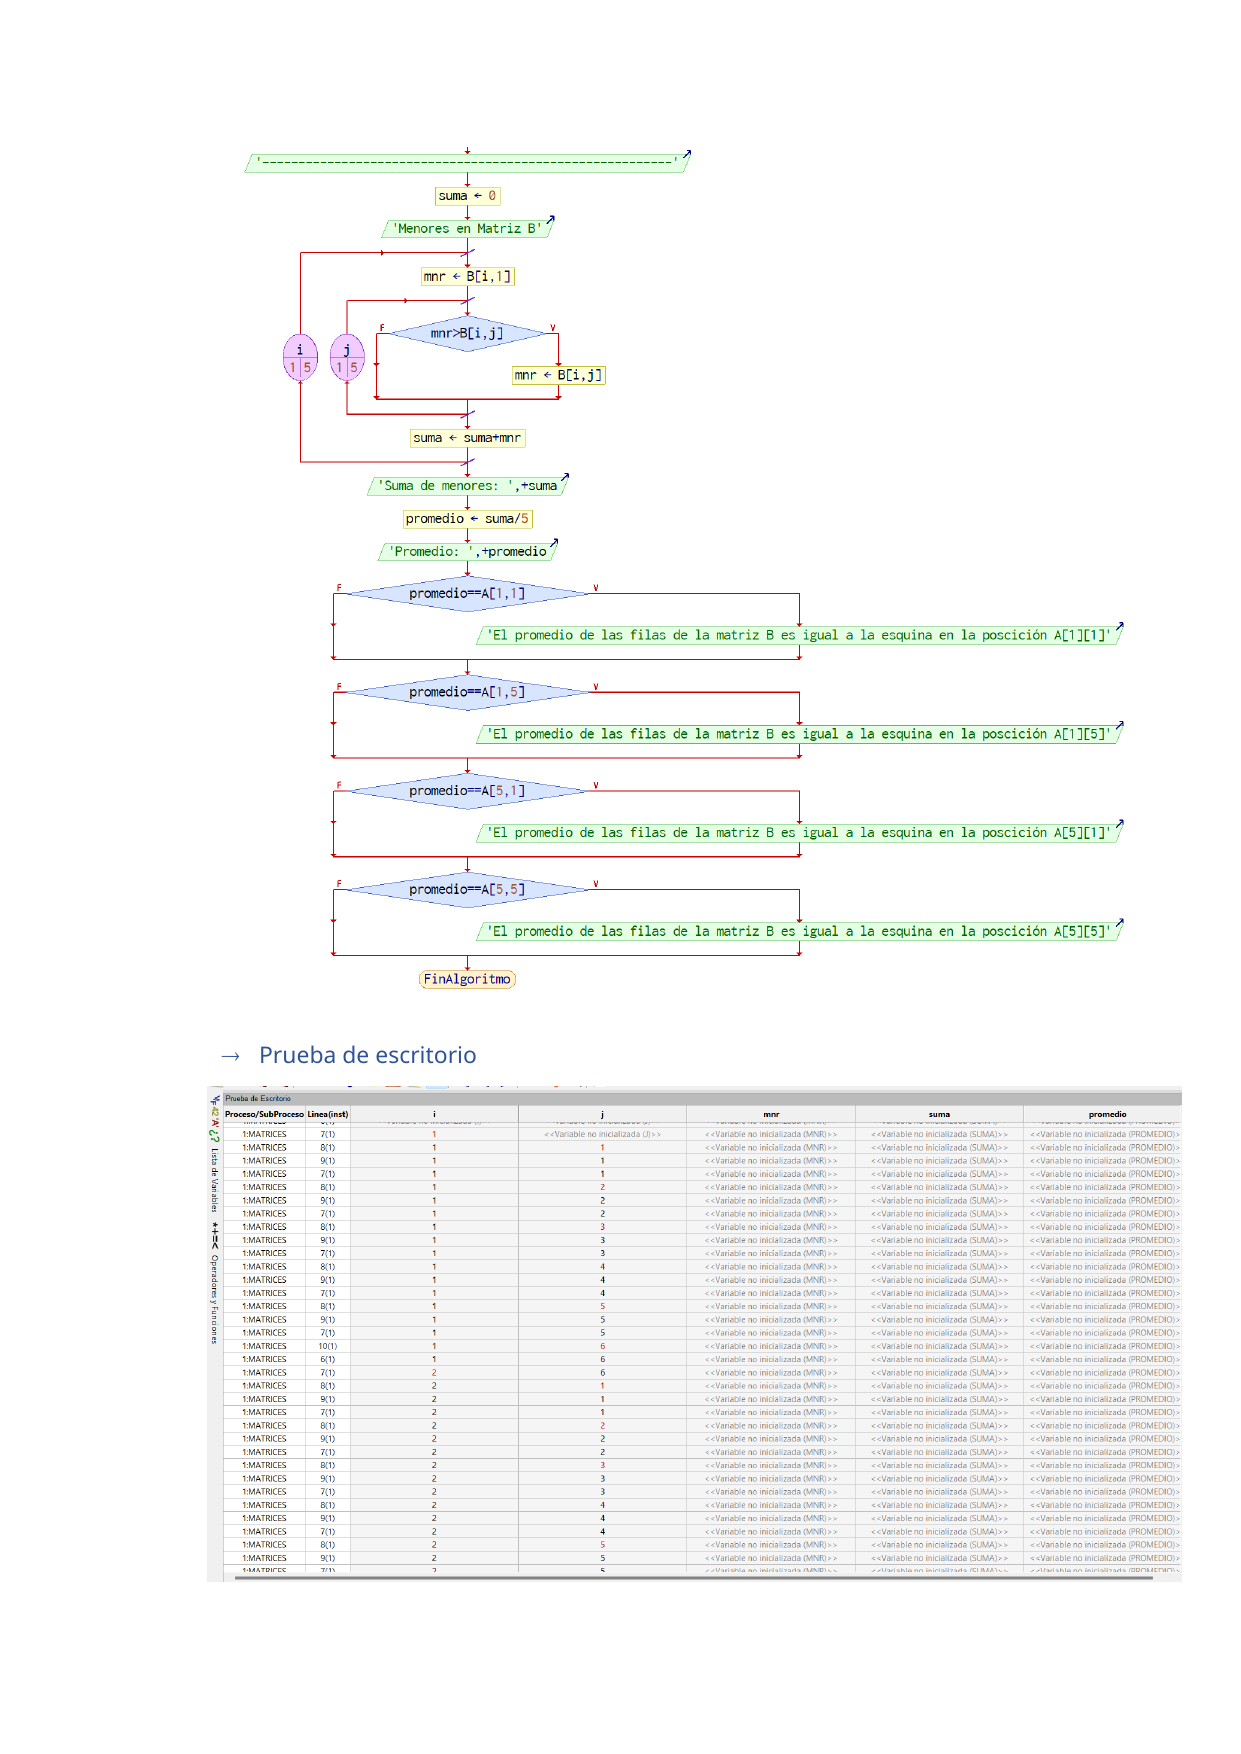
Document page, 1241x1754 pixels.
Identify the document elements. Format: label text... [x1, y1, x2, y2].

picture [206, 1086, 1182, 1582]
subtitle Prueba de escritorio [221, 1039, 1063, 1070]
picture [206, 147, 1125, 1009]
